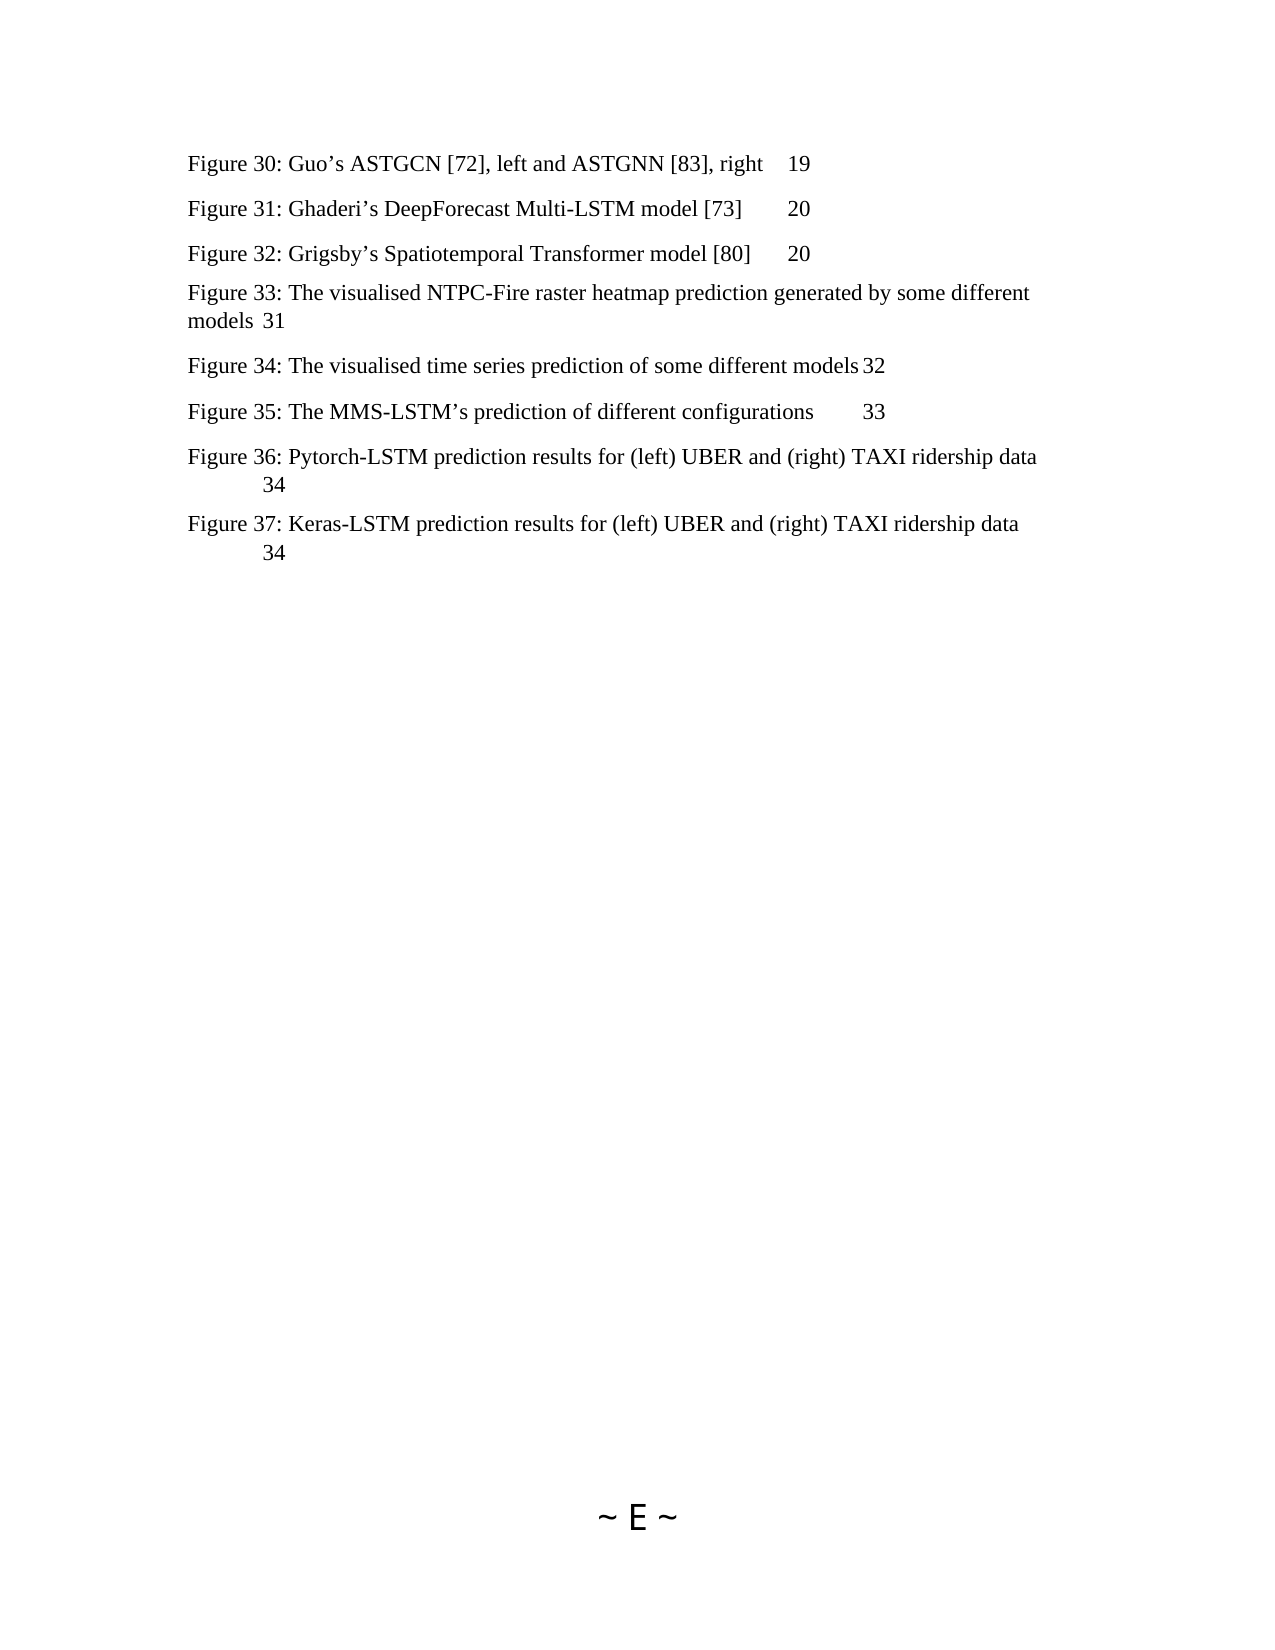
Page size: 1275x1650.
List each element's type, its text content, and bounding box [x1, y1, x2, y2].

text Figure 37: Keras-LSTM prediction results for (left) UBER and (right) TAXI ridership data 34 [187, 510, 1087, 565]
text Figure 31: Ghaderi’s DeepForecast Multi-LSTM model [73] 20 [187, 195, 1087, 221]
text Figure 36: Pytorch-LSTM prediction results for (left) UBER and (right) TAXI ridership data 34 [187, 443, 1087, 498]
text Figure 30: Guo’s ASTGCN [72], left and ASTGNN [83], right 19 [187, 150, 1087, 176]
text Figure 33: The visualised NTPC-Fire raster heatmap prediction generated by some different models 31 [187, 279, 1087, 334]
text Figure 34: The visualised time series prediction of some different models 32 [187, 353, 1087, 379]
text Figure 32: Grigsby’s Spatiotemporal Transformer model [80] 20 [187, 240, 1087, 267]
text Figure 35: The MMS-LSTM’s prediction of different configurations 33 [187, 398, 1087, 424]
